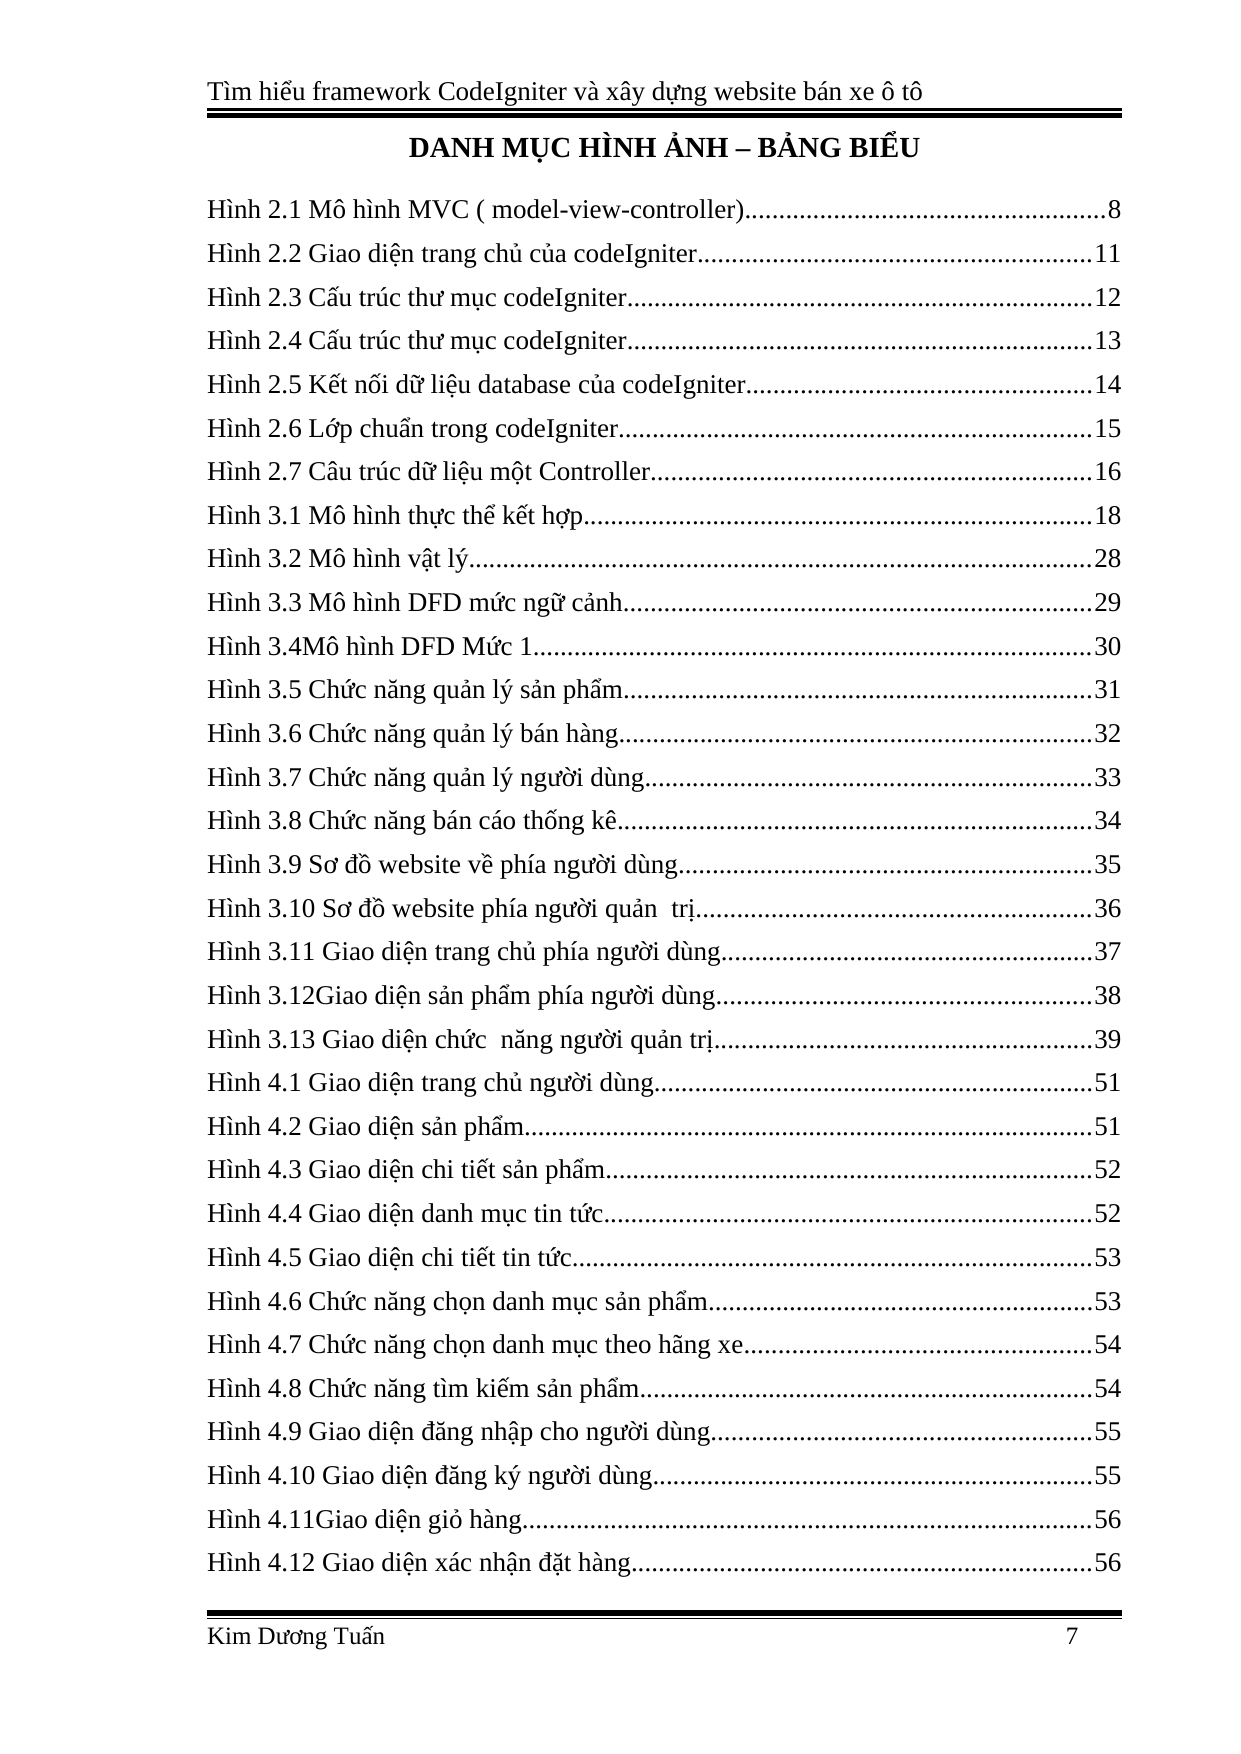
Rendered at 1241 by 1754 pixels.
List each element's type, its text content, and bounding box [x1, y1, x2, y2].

text Hình 4.12 Giao diện xác nhận đặt hàng 56 [207, 1546, 1122, 1578]
text Hình 3.13 Giao diện chức năng người quản trị 39 [207, 1023, 1122, 1054]
text Hình 3.2 Mô hình vật lý 28 [207, 543, 1122, 574]
text Hình 4.10 Giao diện đăng ký người dùng 55 [207, 1459, 1122, 1490]
text Hình 2.3 Cấu trúc thư mục codeIgniter 12 [207, 281, 1122, 312]
text Hình 4.8 Chức năng tìm kiếm sản phẩm 54 [207, 1372, 1122, 1403]
text DANH MỤC HÌNH ẢNH – BẢNG BIỂU [207, 131, 1122, 164]
text Hình 4.2 Giao diện sản phẩm 51 [207, 1110, 1122, 1141]
text Hình 3.12Giao diện sản phẩm phía người dùng 38 [207, 979, 1122, 1010]
text Hình 4.3 Giao diện chi tiết sản phẩm 52 [207, 1154, 1122, 1185]
text Hình 4.11Giao diện giỏ hàng 56 [207, 1503, 1122, 1534]
text Hình 2.6 Lớp chuẩn trong codeIgniter 15 [207, 412, 1122, 443]
text Hình 3.3 Mô hình DFD mức ngữ cảnh 29 [207, 586, 1122, 617]
text Hình 2.2 Giao diện trang chủ của codeIgniter 11 [207, 237, 1122, 268]
text Hình 4.5 Giao diện chi tiết tin tức 53 [207, 1241, 1122, 1272]
text Hình 3.9 Sơ đồ website về phía người dùng 35 [207, 848, 1122, 879]
text Hình 3.11 Giao diện trang chủ phía người dùng 37 [207, 935, 1122, 967]
text Hình 4.7 Chức năng chọn danh mục theo hãng xe 54 [207, 1328, 1122, 1359]
text Hình 3.1 Mô hình thực thể kết hợp 18 [207, 499, 1122, 530]
text Hình 2.5 Kết nối dữ liệu database của codeIgniter 14 [207, 368, 1122, 399]
text Hình 3.5 Chức năng quản lý sản phẩm 31 [207, 673, 1122, 705]
text Hình 2.1 Mô hình MVC ( model-view-controller) 8 [207, 193, 1122, 224]
text Hình 3.4Mô hình DFD Mức 1 30 [207, 630, 1122, 661]
text Hình 2.7 Câu trúc dữ liệu một Controller 16 [207, 455, 1122, 486]
text Hình 3.6 Chức năng quản lý bán hàng 32 [207, 717, 1122, 748]
text Hình 4.6 Chức năng chọn danh mục sản phẩm 53 [207, 1284, 1122, 1316]
text Hình 4.1 Giao diện trang chủ người dùng 51 [207, 1066, 1122, 1097]
text Hình 3.10 Sơ đồ website phía người quản trị 36 [207, 892, 1122, 923]
text Hình 4.9 Giao diện đăng nhập cho người dùng 55 [207, 1416, 1122, 1447]
text Hình 2.4 Cấu trúc thư mục codeIgniter 13 [207, 324, 1122, 356]
text Hình 4.4 Giao diện danh mục tin tức 52 [207, 1197, 1122, 1228]
text Hình 3.7 Chức năng quản lý người dùng 33 [207, 761, 1122, 792]
text Hình 3.8 Chức năng bán cáo thống kê 34 [207, 804, 1122, 836]
